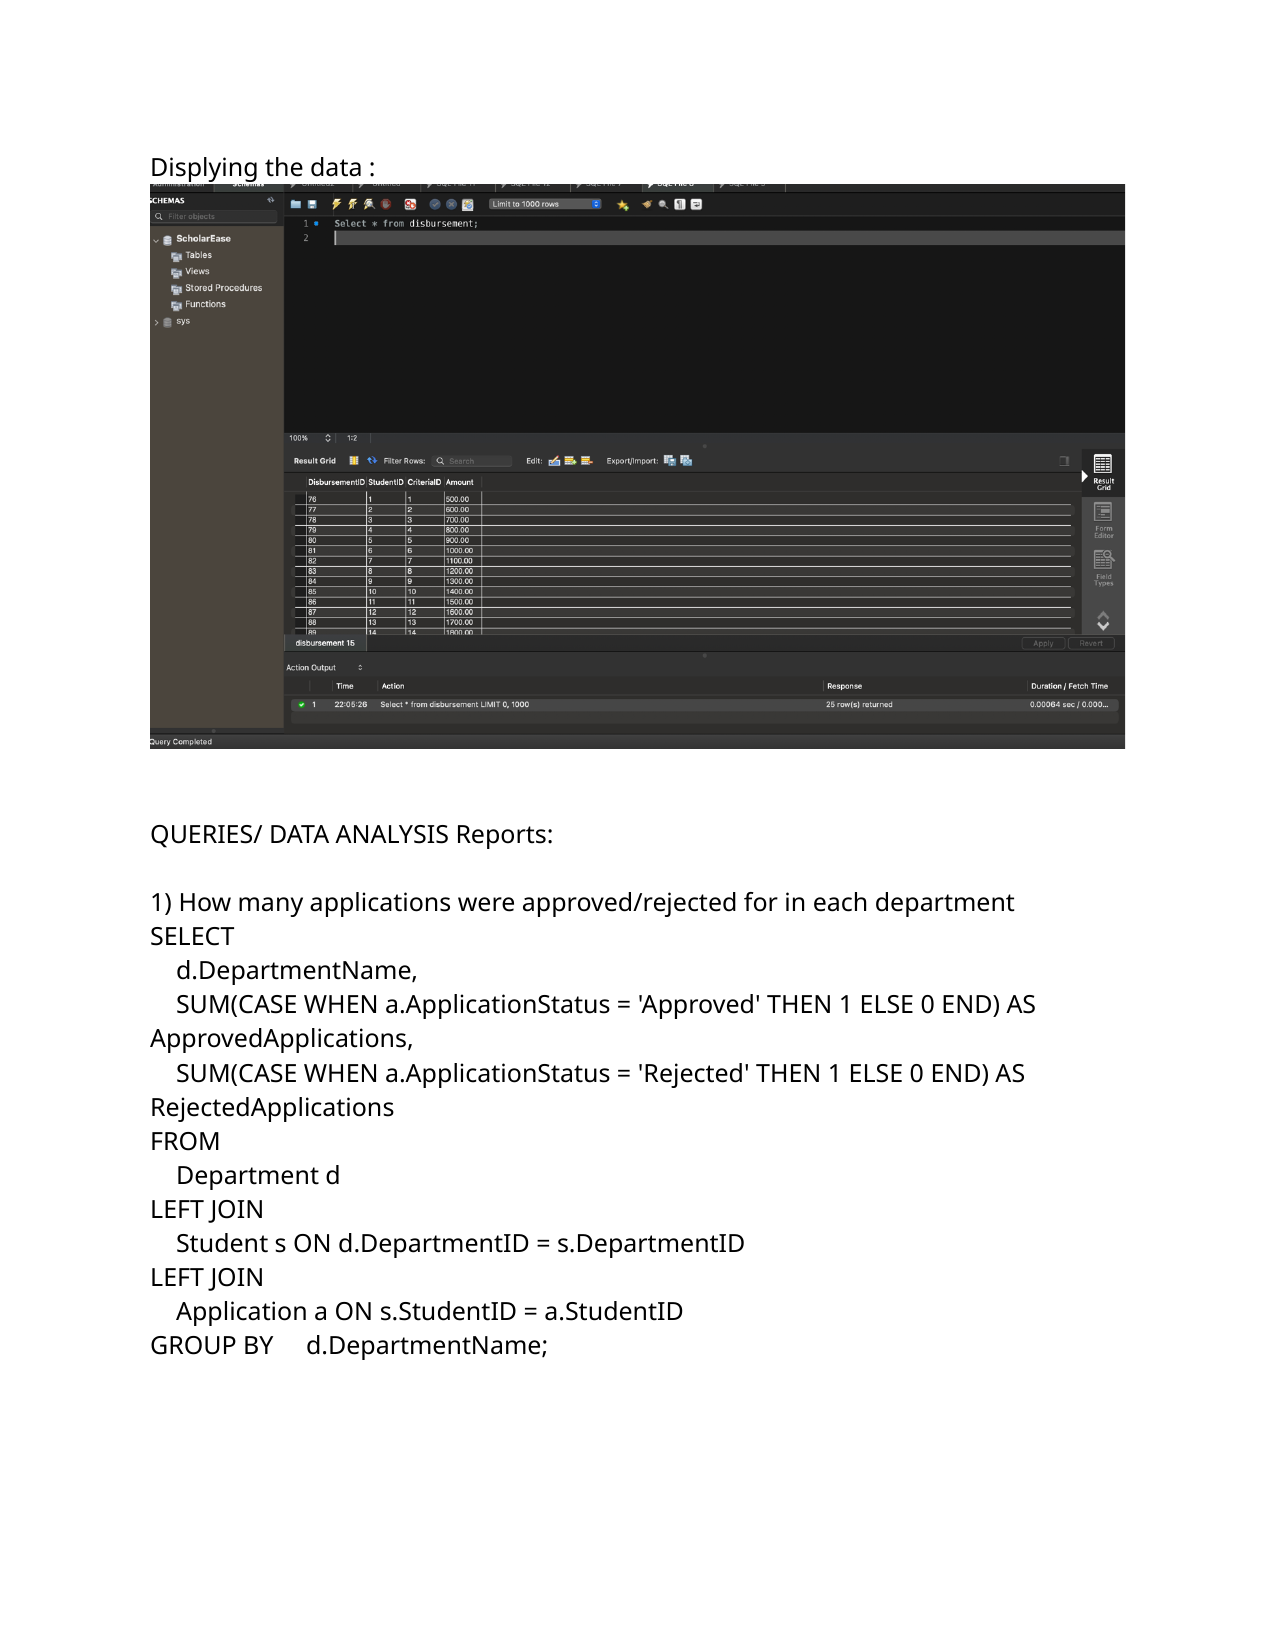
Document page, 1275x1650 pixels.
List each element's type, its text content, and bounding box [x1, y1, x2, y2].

text d.DepartmentName, [150, 953, 1125, 987]
text LEFT JOIN [150, 1191, 1125, 1226]
text SUM(CASE WHEN a.ApplicationStatus = 'Rejected' THEN 1 ELSE 0 END) AS RejectedApplications [150, 1055, 1125, 1123]
text QUERIES/ DATA ANALYSIS Reports: [150, 817, 1125, 851]
text GROUP BY d.DepartmentName; [150, 1328, 1125, 1362]
text Application a ON s.StudentID = a.StudentID [150, 1294, 1125, 1328]
text Department d [150, 1157, 1125, 1191]
text SELECT [150, 919, 1125, 953]
text 1) How many applications were approved/rejected for in each department [150, 885, 1125, 919]
text SUM(CASE WHEN a.ApplicationStatus = 'Approved' THEN 1 ELSE 0 END) AS ApprovedApplications, [150, 987, 1125, 1055]
text FROM [150, 1123, 1125, 1157]
text Displying the data : [150, 150, 1125, 184]
picture [150, 184, 1125, 749]
text LEFT JOIN [150, 1259, 1125, 1294]
text Student s ON d.DepartmentID = s.DepartmentID [150, 1226, 1125, 1259]
